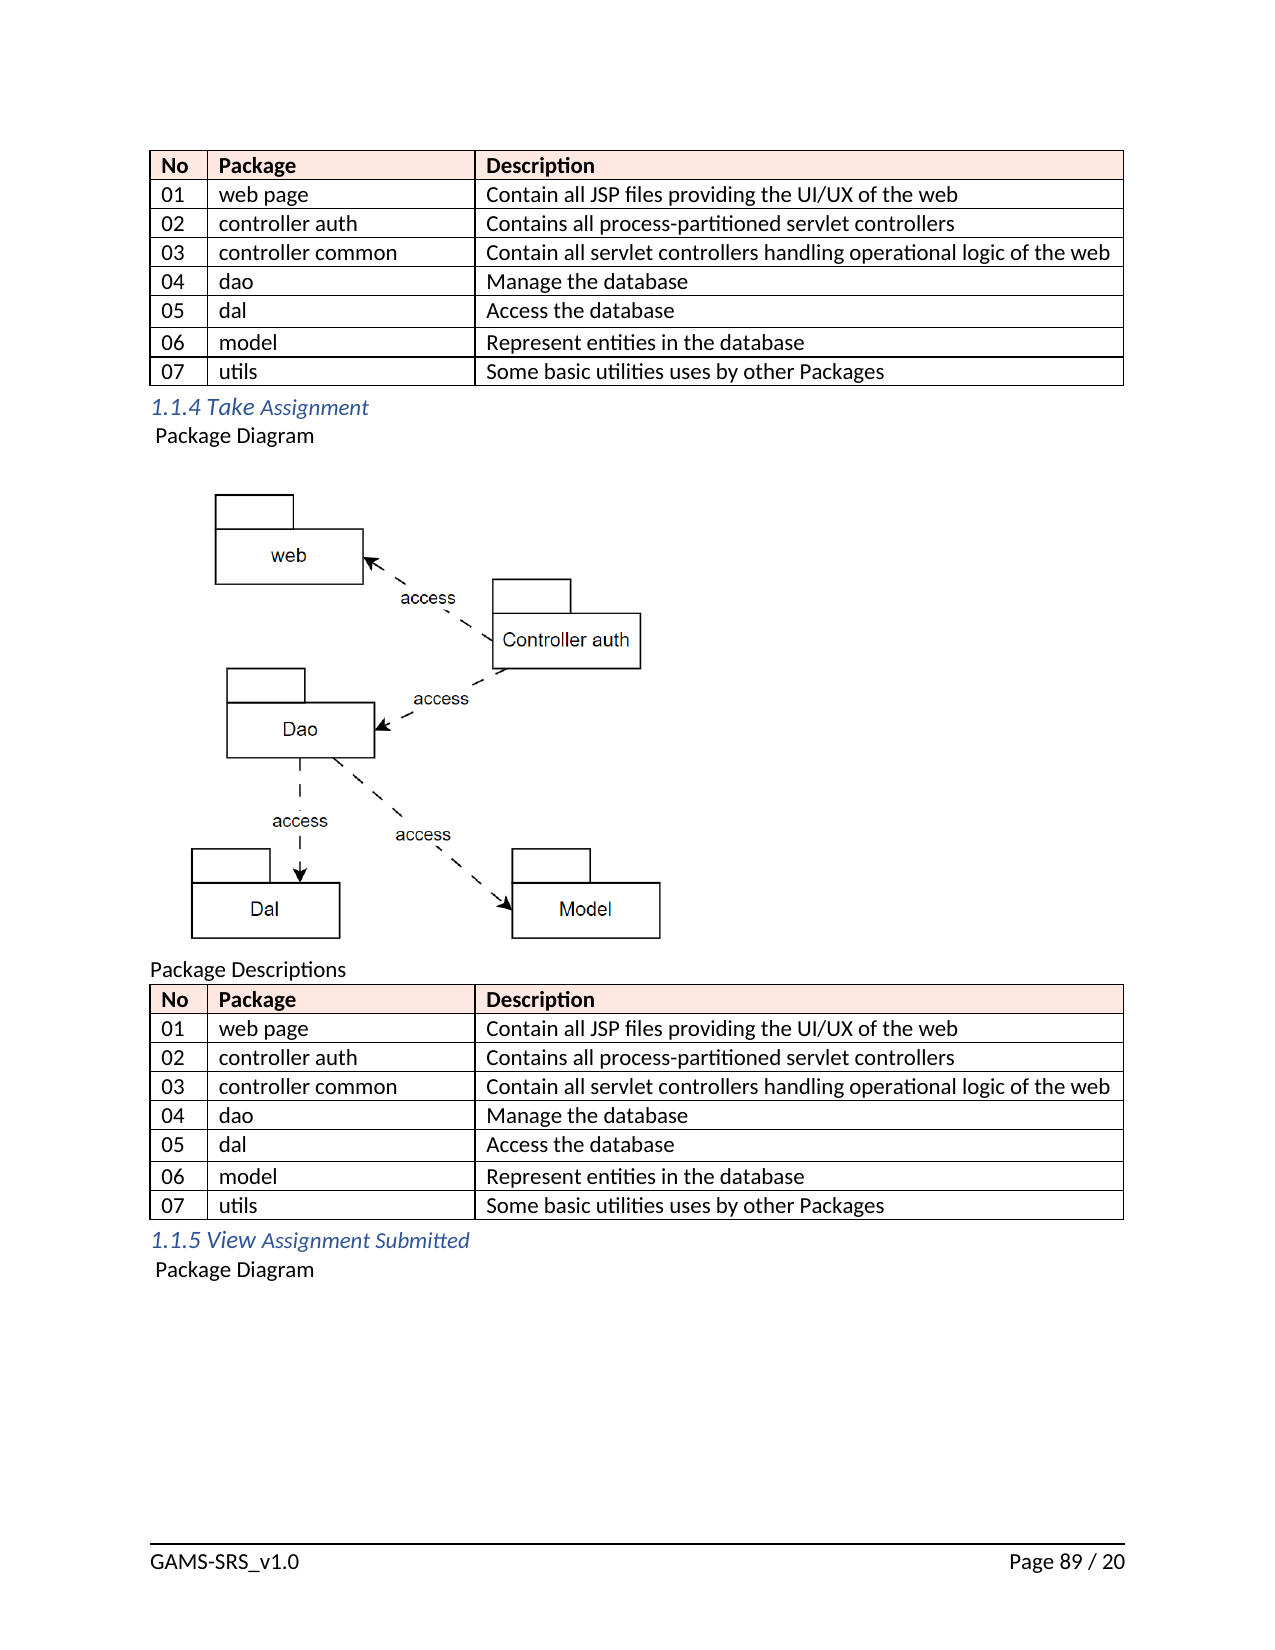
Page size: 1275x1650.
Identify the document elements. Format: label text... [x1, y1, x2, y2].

subtitle 1.1.4 Take Assignment [150, 391, 1125, 421]
text Package Descriptions [150, 956, 1125, 984]
text Package Diagram [150, 421, 1125, 449]
subtitle 1.1.5 View Assignment Submitted [150, 1224, 1125, 1255]
text Package Diagram [150, 1255, 1125, 1283]
picture [150, 449, 683, 952]
